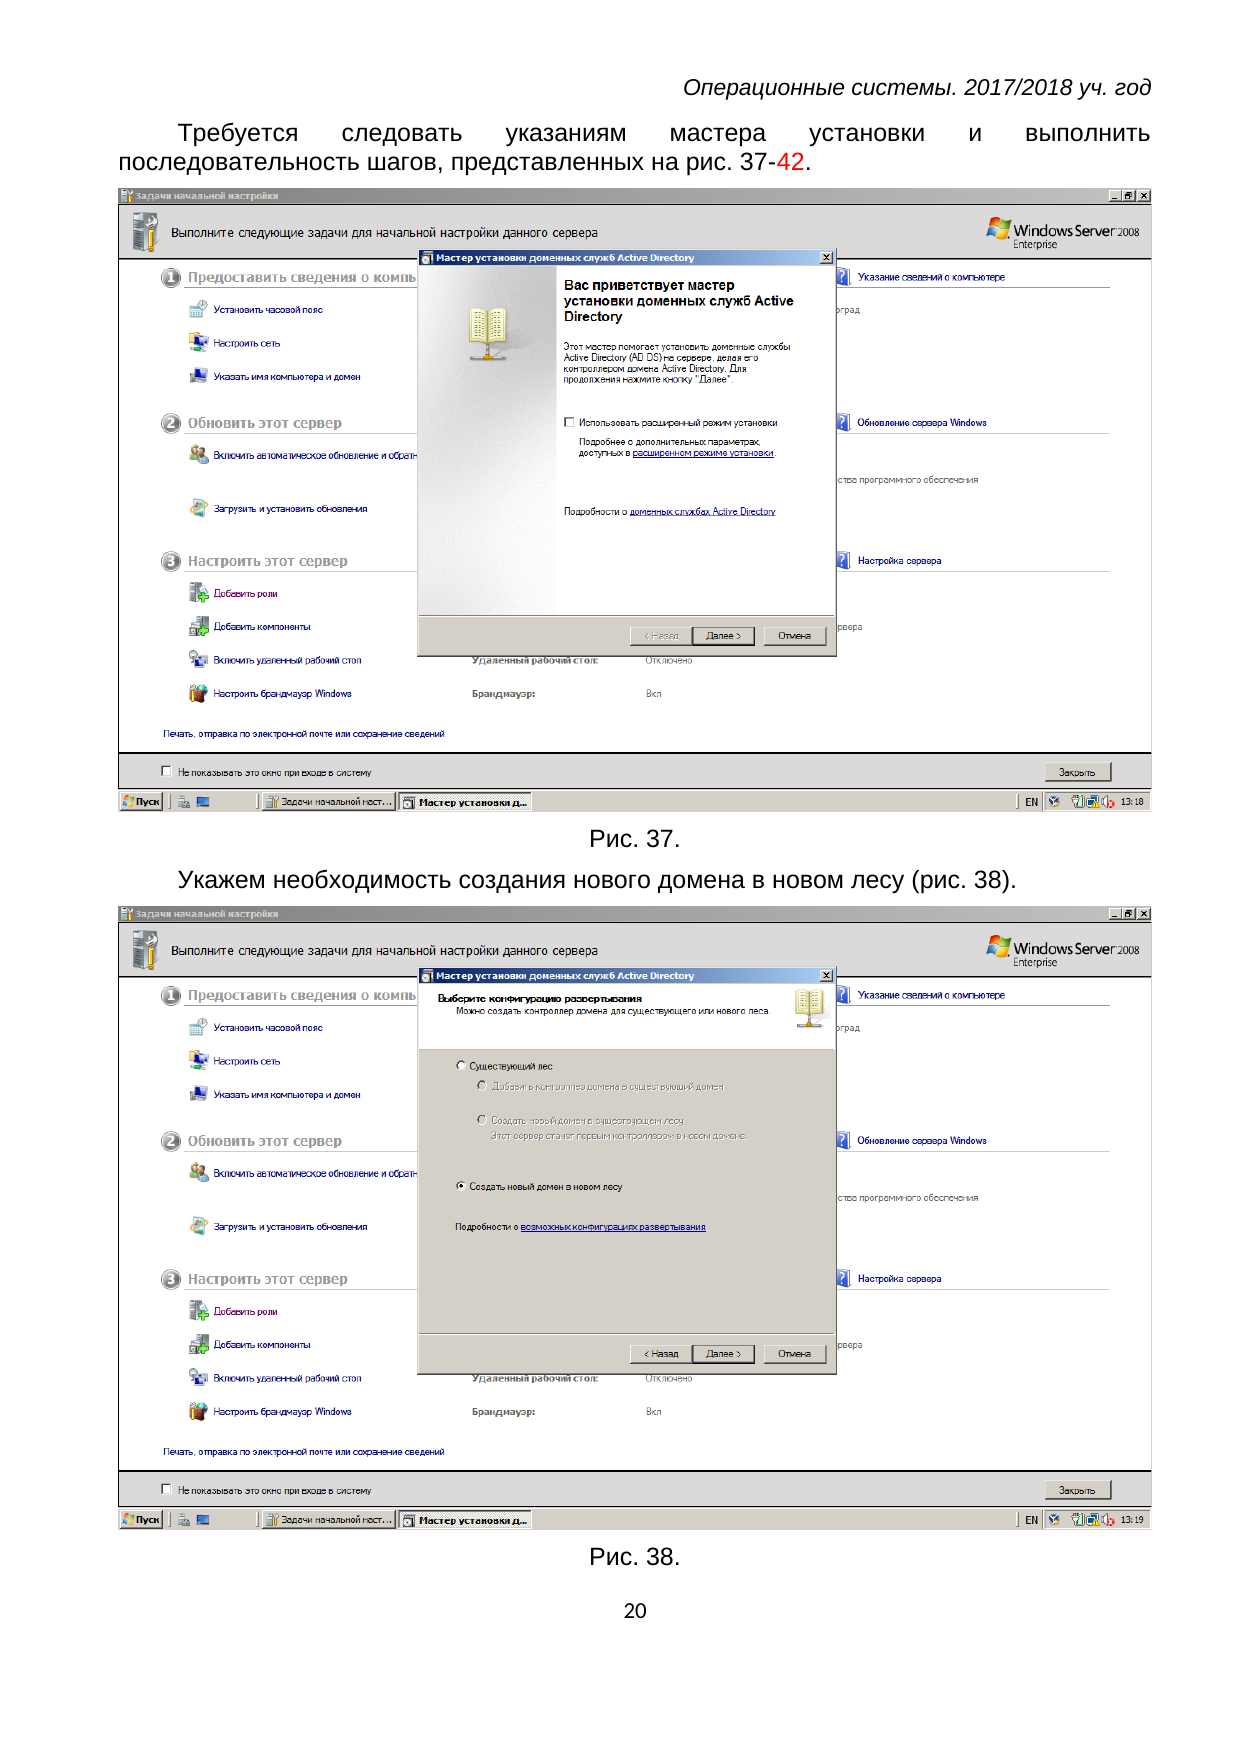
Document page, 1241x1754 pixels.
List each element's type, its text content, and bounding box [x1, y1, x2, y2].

text Укажем необходимость создания нового домена в новом лесу (рис. 38). [118, 865, 1152, 894]
text Требуется следовать указаниям мастера установки и выполнить последовательность шагов, представленных на рис. 37-42. [118, 118, 1152, 176]
picture [118, 906, 1152, 1530]
text Рис. 38. [118, 1542, 1152, 1571]
text Рис. 37. [118, 824, 1152, 853]
picture [118, 188, 1152, 812]
